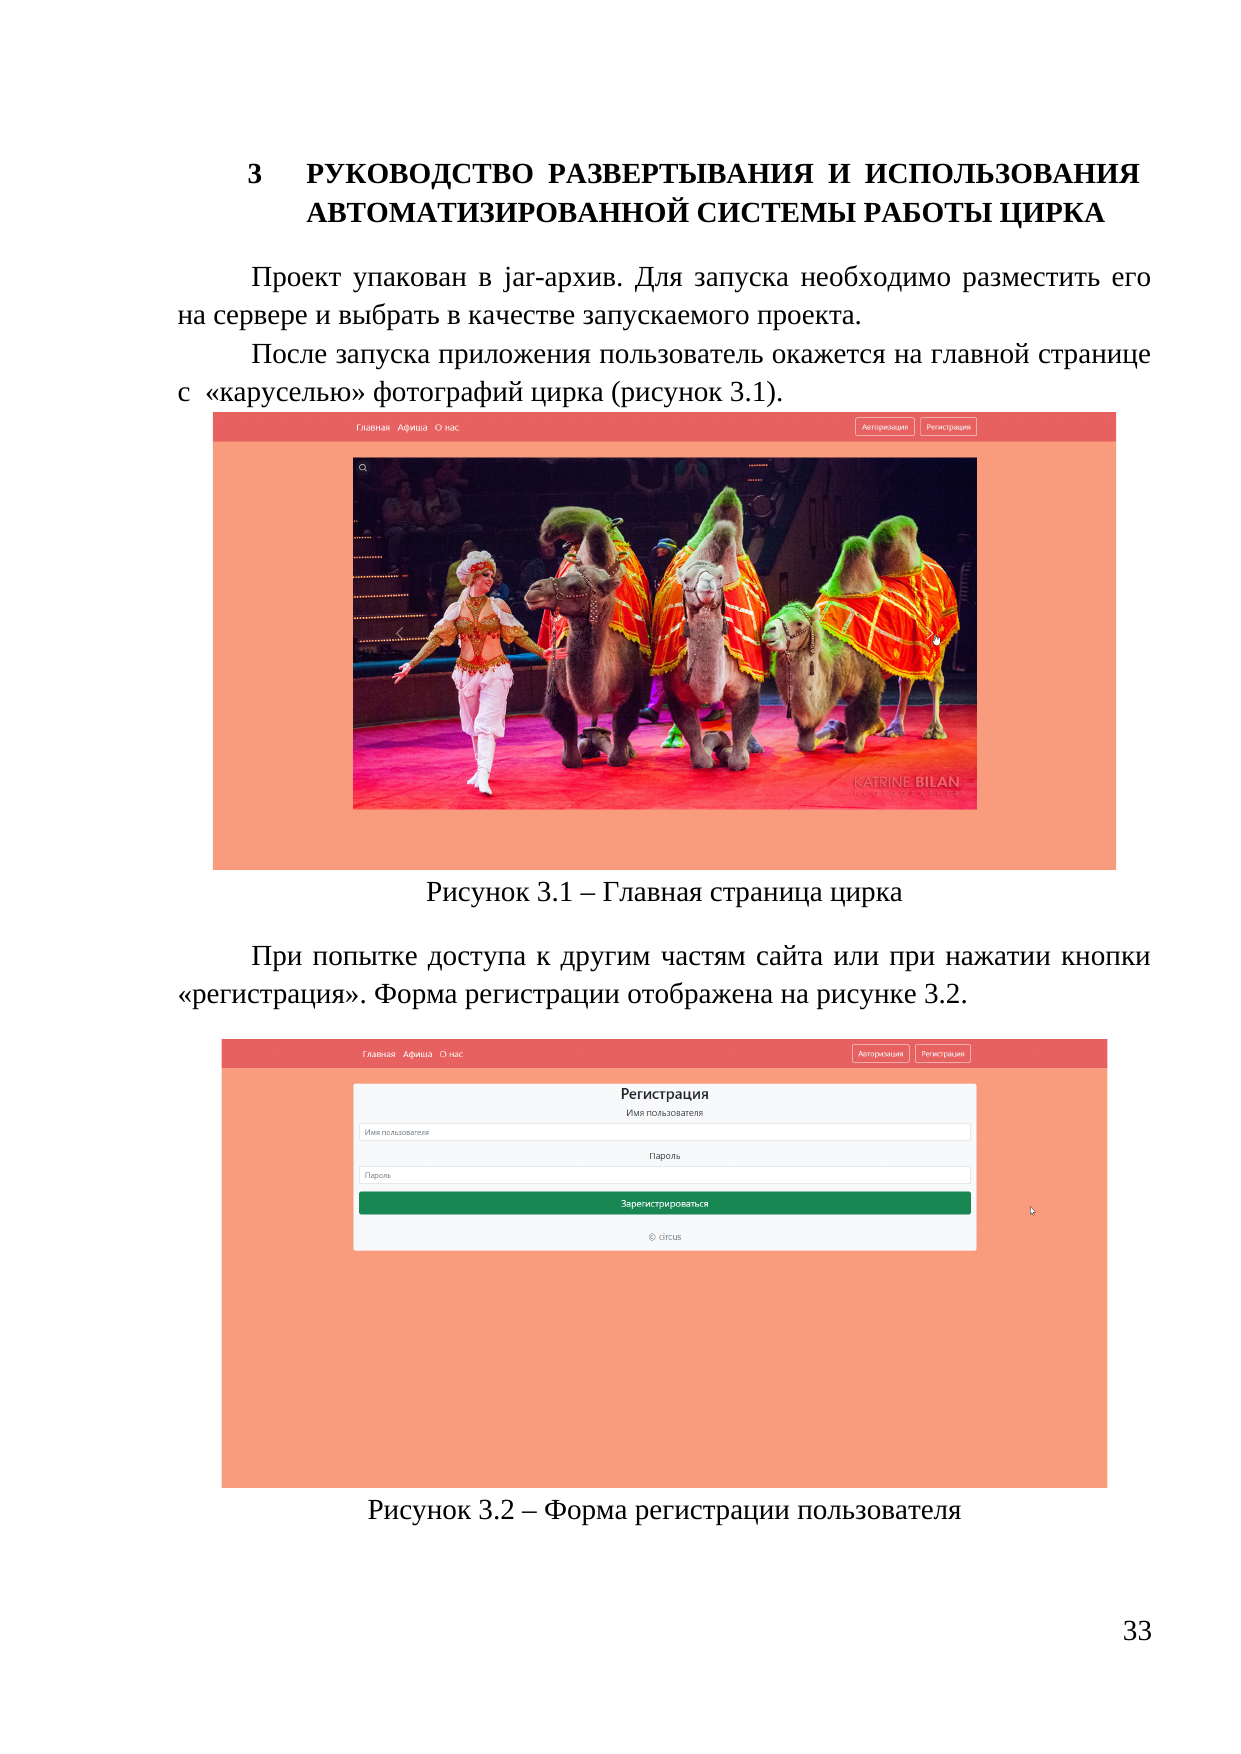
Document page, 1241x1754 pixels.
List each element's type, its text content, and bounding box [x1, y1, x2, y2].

text После запуска приложения пользователь окажется на главной странице с «каруселью» фотографий цирка (рисунок 3.1). [177, 336, 1152, 408]
table_header 3 [236, 157, 295, 259]
picture [212, 412, 1117, 870]
text Рисунок 3.1 – Главная страница цирка [177, 874, 1152, 908]
text При попытке доступа к другим частям сайта или при нажатии кнопки «регистрация». Форма регистрации отображена на рисунке 3.2. [177, 938, 1152, 1010]
table_header РУКОВОДСТВО РАЗВЕРТЫВАНИЯ И ИСПОЛЬЗОВАНИЯ АВТОМАТИЗИРОВАННОЙ СИСТЕМЫ РАБОТЫ ЦИРКА [295, 157, 1152, 259]
text Рисунок 3.2 – Форма регистрации пользователя [177, 1492, 1152, 1526]
text Проект упакован в jar-архив. Для запуска необходимо разместить его на сервере и выбрать в качестве запускаемого проекта. [177, 259, 1152, 331]
picture [221, 1039, 1108, 1488]
